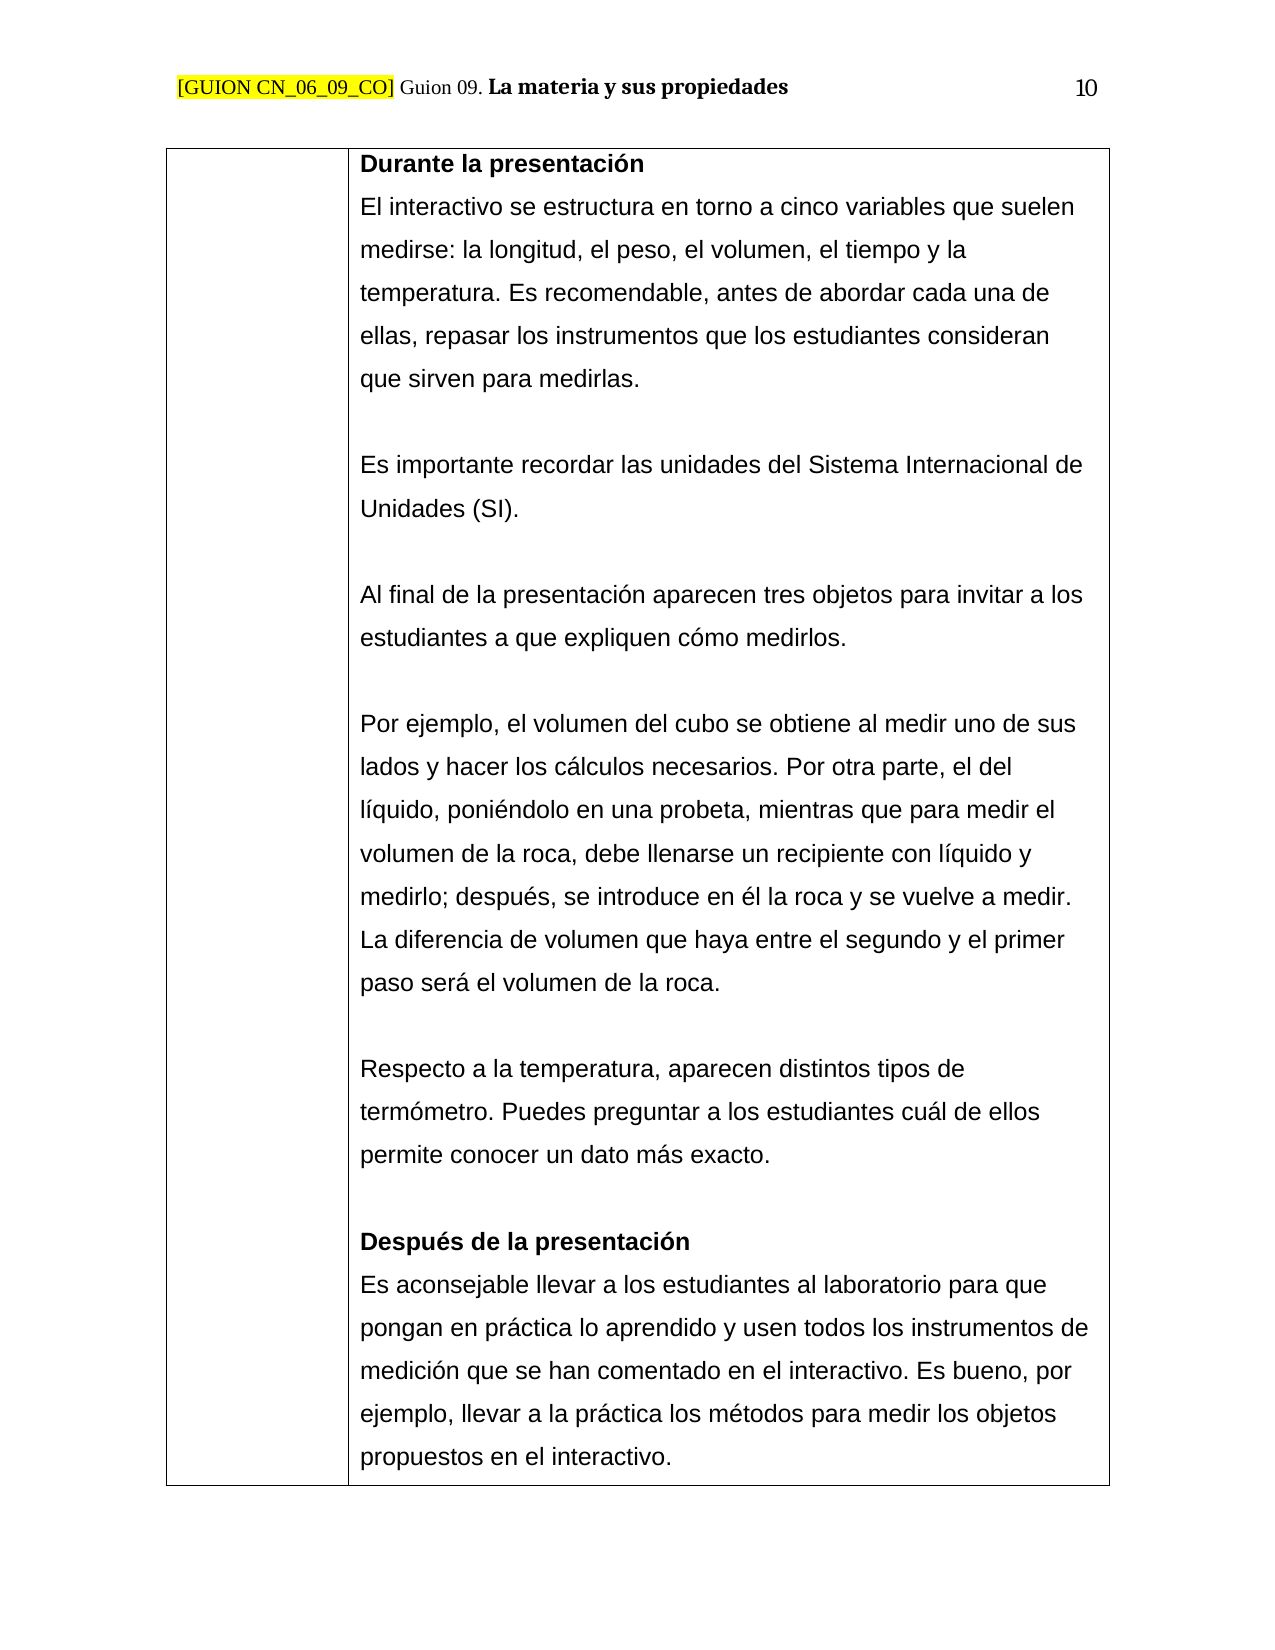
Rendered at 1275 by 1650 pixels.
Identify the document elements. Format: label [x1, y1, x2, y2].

table_cell [349, 149, 1109, 1485]
table_cell [167, 149, 348, 1485]
